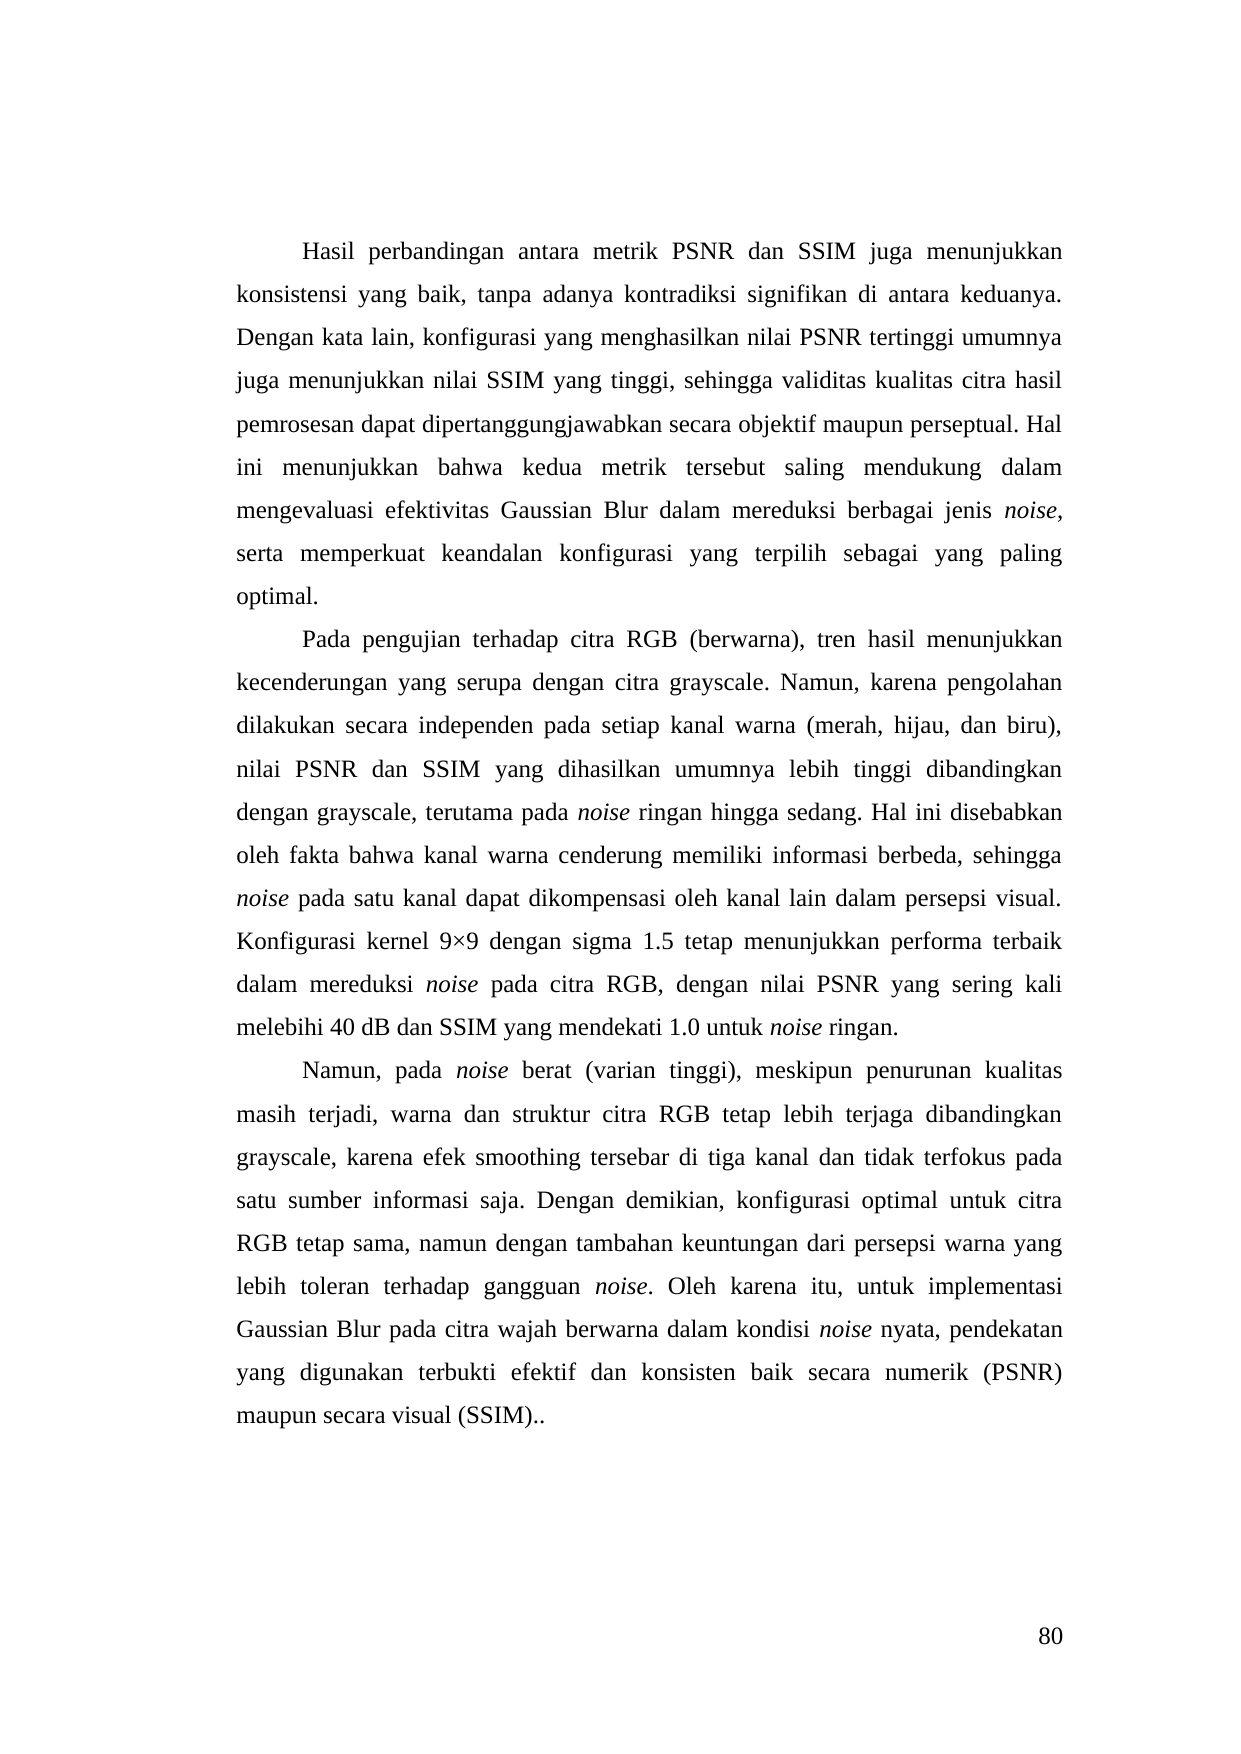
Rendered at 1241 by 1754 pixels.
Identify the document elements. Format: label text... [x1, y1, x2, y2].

text Namun, pada noise berat (varian tinggi), meskipun penurunan kualitas masih terjadi, warna dan struktur citra RGB tetap lebih terjaga dibandingkan grayscale, karena efek smoothing tersebar di tiga kanal dan tidak terfokus pada satu sumber informasi saja. Dengan demikian, konfigurasi optimal untuk citra RGB tetap sama, namun dengan tambahan keuntungan dari persepsi warna yang lebih toleran terhadap gangguan noise. Oleh karena itu, untuk implementasi Gaussian Blur pada citra wajah berwarna dalam kondisi noise nyata, pendekatan yang digunakan terbukti efektif dan konsisten baik secara numerik (PSNR) maupun secara visual (SSIM).. [236, 1056, 1063, 1429]
text Pada pengujian terhadap citra RGB (berwarna), tren hasil menunjukkan kecenderungan yang serupa dengan citra grayscale. Namun, karena pengolahan dilakukan secara independen pada setiap kanal warna (merah, hijau, dan biru), nilai PSNR dan SSIM yang dihasilkan umumnya lebih tinggi dibandingkan dengan grayscale, terutama pada noise ringan hingga sedang. Hal ini disebabkan oleh fakta bahwa kanal warna cenderung memiliki informasi berbeda, sehingga noise pada satu kanal dapat dikompensasi oleh kanal lain dalam persepsi visual. Konfigurasi kernel 9×9 dengan sigma 1.5 tetap menunjukkan performa terbaik dalam mereduksi noise pada citra RGB, dengan nilai PSNR yang sering kali melebihi 40 dB dan SSIM yang mendekati 1.0 untuk noise ringan. [236, 624, 1063, 1041]
text Hasil perbandingan antara metrik PSNR dan SSIM juga menunjukkan konsistensi yang baik, tanpa adanya kontradiksi signifikan di antara keduanya. Dengan kata lain, konfigurasi yang menghasilkan nilai PSNR tertinggi umumnya juga menunjukkan nilai SSIM yang tinggi, sehingga validitas kualitas citra hasil pemrosesan dapat dipertanggungjawabkan secara objektif maupun perseptual. Hal ini menunjukkan bahwa kedua metrik tersebut saling mendukung dalam mengevaluasi efektivitas Gaussian Blur dalam mereduksi berbagai jenis noise, serta memperkuat keandalan konfigurasi yang terpilih sebagai yang paling optimal. [236, 236, 1063, 610]
